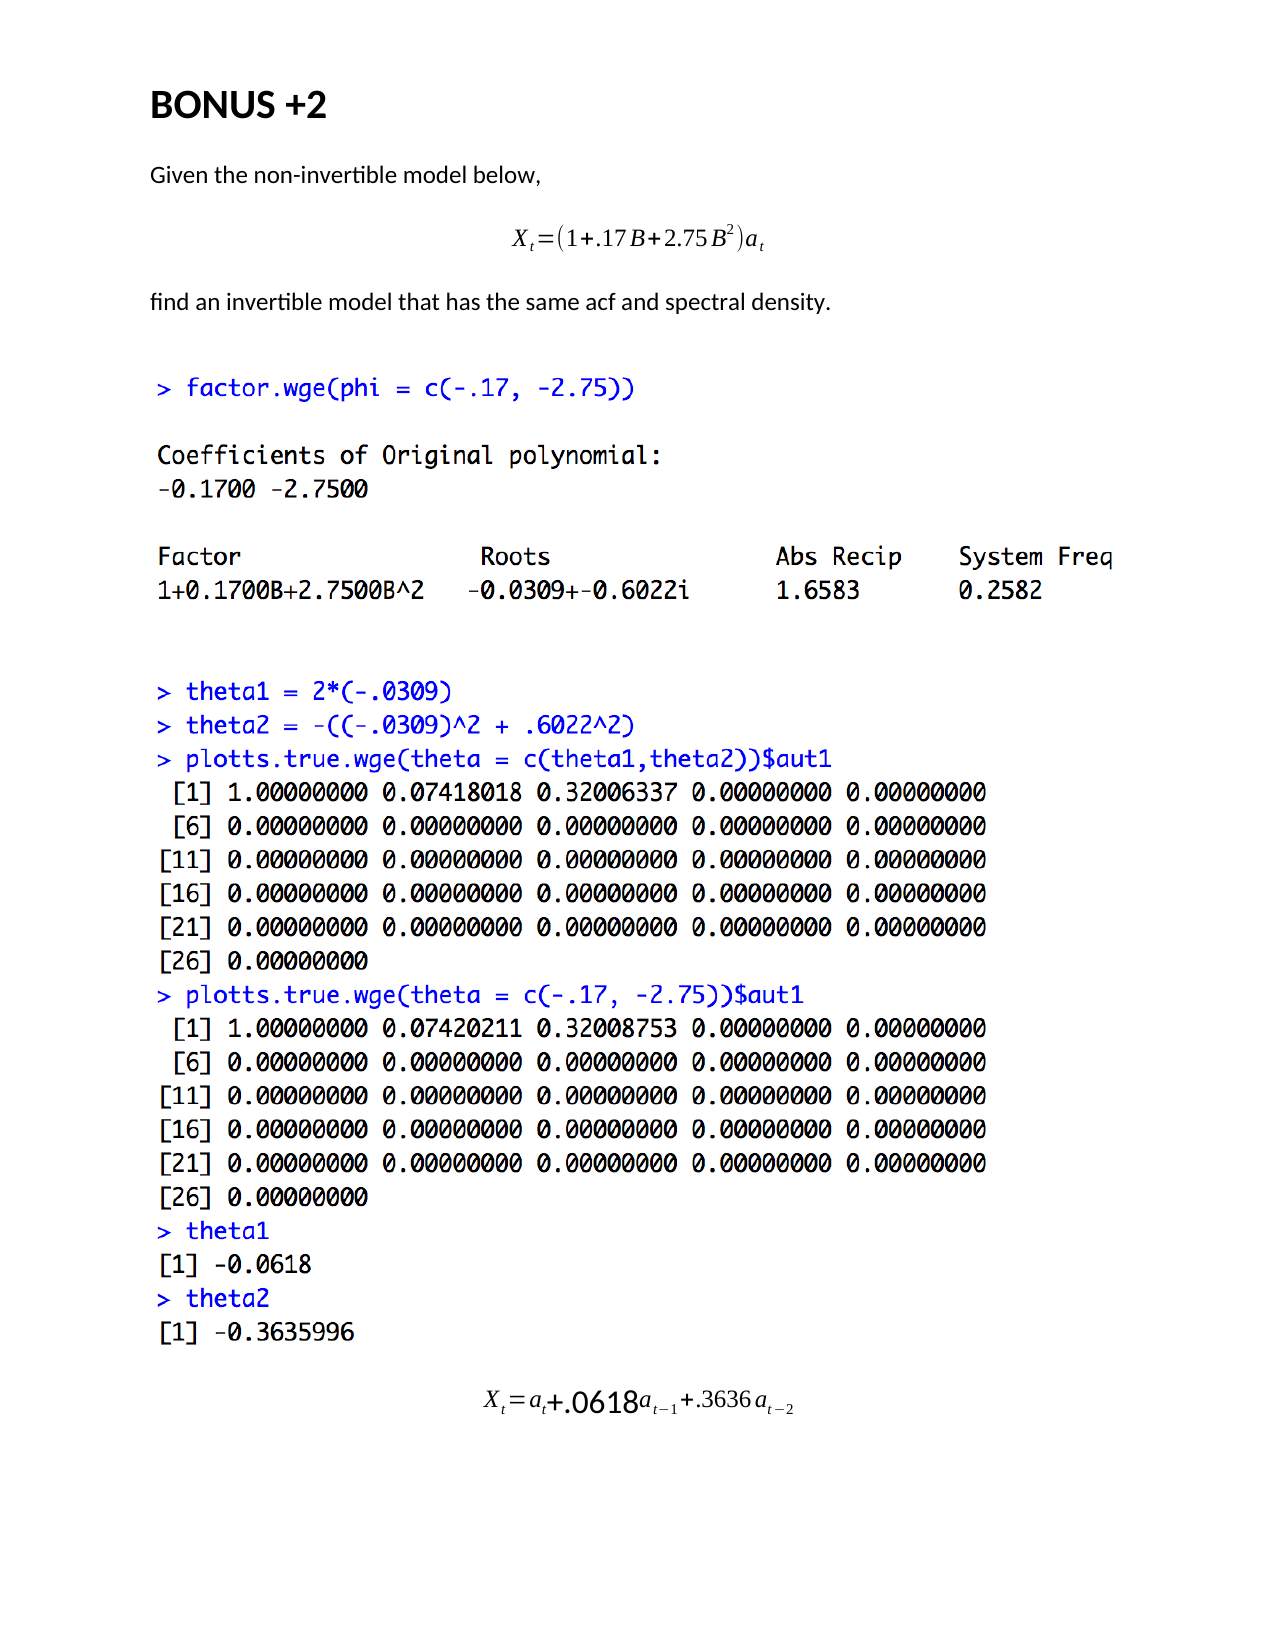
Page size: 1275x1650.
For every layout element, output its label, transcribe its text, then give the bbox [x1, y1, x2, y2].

text BONUS +2 [150, 78, 1125, 129]
picture [150, 372, 1125, 1356]
text Given the non-invertible model below, [150, 159, 1125, 190]
text find an invertible model that has the same acf and spectral density. [150, 286, 1125, 316]
text +.0618 [150, 1381, 1125, 1422]
